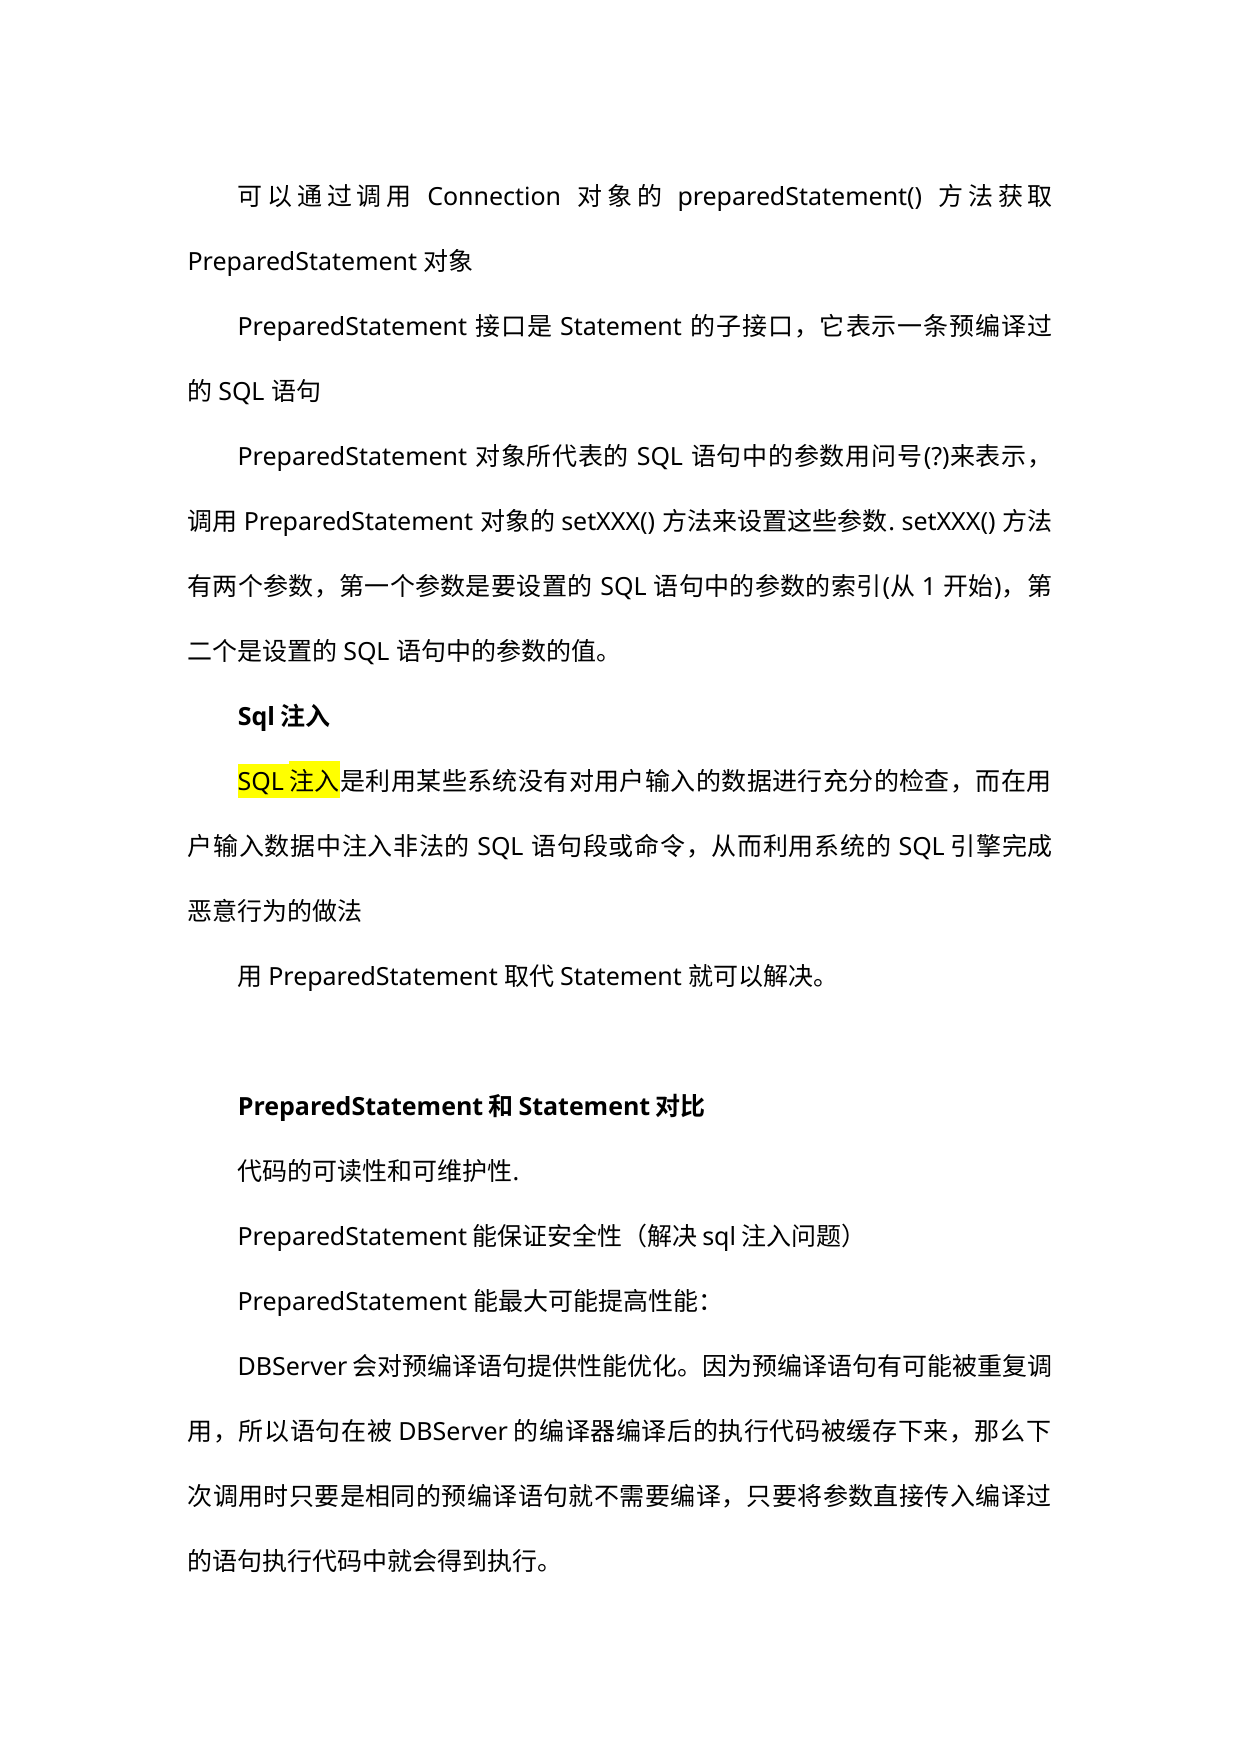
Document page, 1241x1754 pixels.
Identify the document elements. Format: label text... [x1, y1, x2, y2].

text SQL注入是利用某些系统没有对用户输入的数据进行充分的检查，而在用户输入数据中注入非法的 SQL 语句段或命令，从而利用系统的 SQL引擎完成恶意行为的做法 [187, 747, 1053, 942]
text PreparedStatement和Statement对比 [187, 1072, 1053, 1137]
text PreparedStatement能保证安全性（解决sql注入问题） [187, 1202, 1053, 1267]
text PreparedStatement 能最大可能提高性能： [187, 1267, 1053, 1332]
text PreparedStatement 接口是 Statement 的子接口，它表示一条预编译过的 SQL 语句 [187, 292, 1053, 422]
text DBServer会对预编译语句提供性能优化。因为预编译语句有可能被重复调用，所以语句在被DBServer的编译器编译后的执行代码被缓存下来，那么下次调用时只要是相同的预编译语句就不需要编译，只要将参数直接传入编译过的语句执行代码中就会得到执行。 [187, 1332, 1053, 1592]
text PreparedStatement 对象所代表的 SQL 语句中的参数用问号(?)来表示，调用 PreparedStatement 对象的 setXXX() 方法来设置这些参数. setXXX() 方法有两个参数，第一个参数是要设置的 SQL 语句中的参数的索引(从 1 开始)，第二个是设置的 SQL 语句中的参数的值。 [187, 422, 1053, 682]
text 可以通过调用 Connection 对象的 preparedStatement() 方法获取 PreparedStatement 对象 [187, 162, 1053, 292]
text Sql注入 [187, 682, 1053, 747]
text 代码的可读性和可维护性. [187, 1137, 1053, 1202]
text 用 PreparedStatement 取代 Statement 就可以解决。 [187, 942, 1053, 1007]
